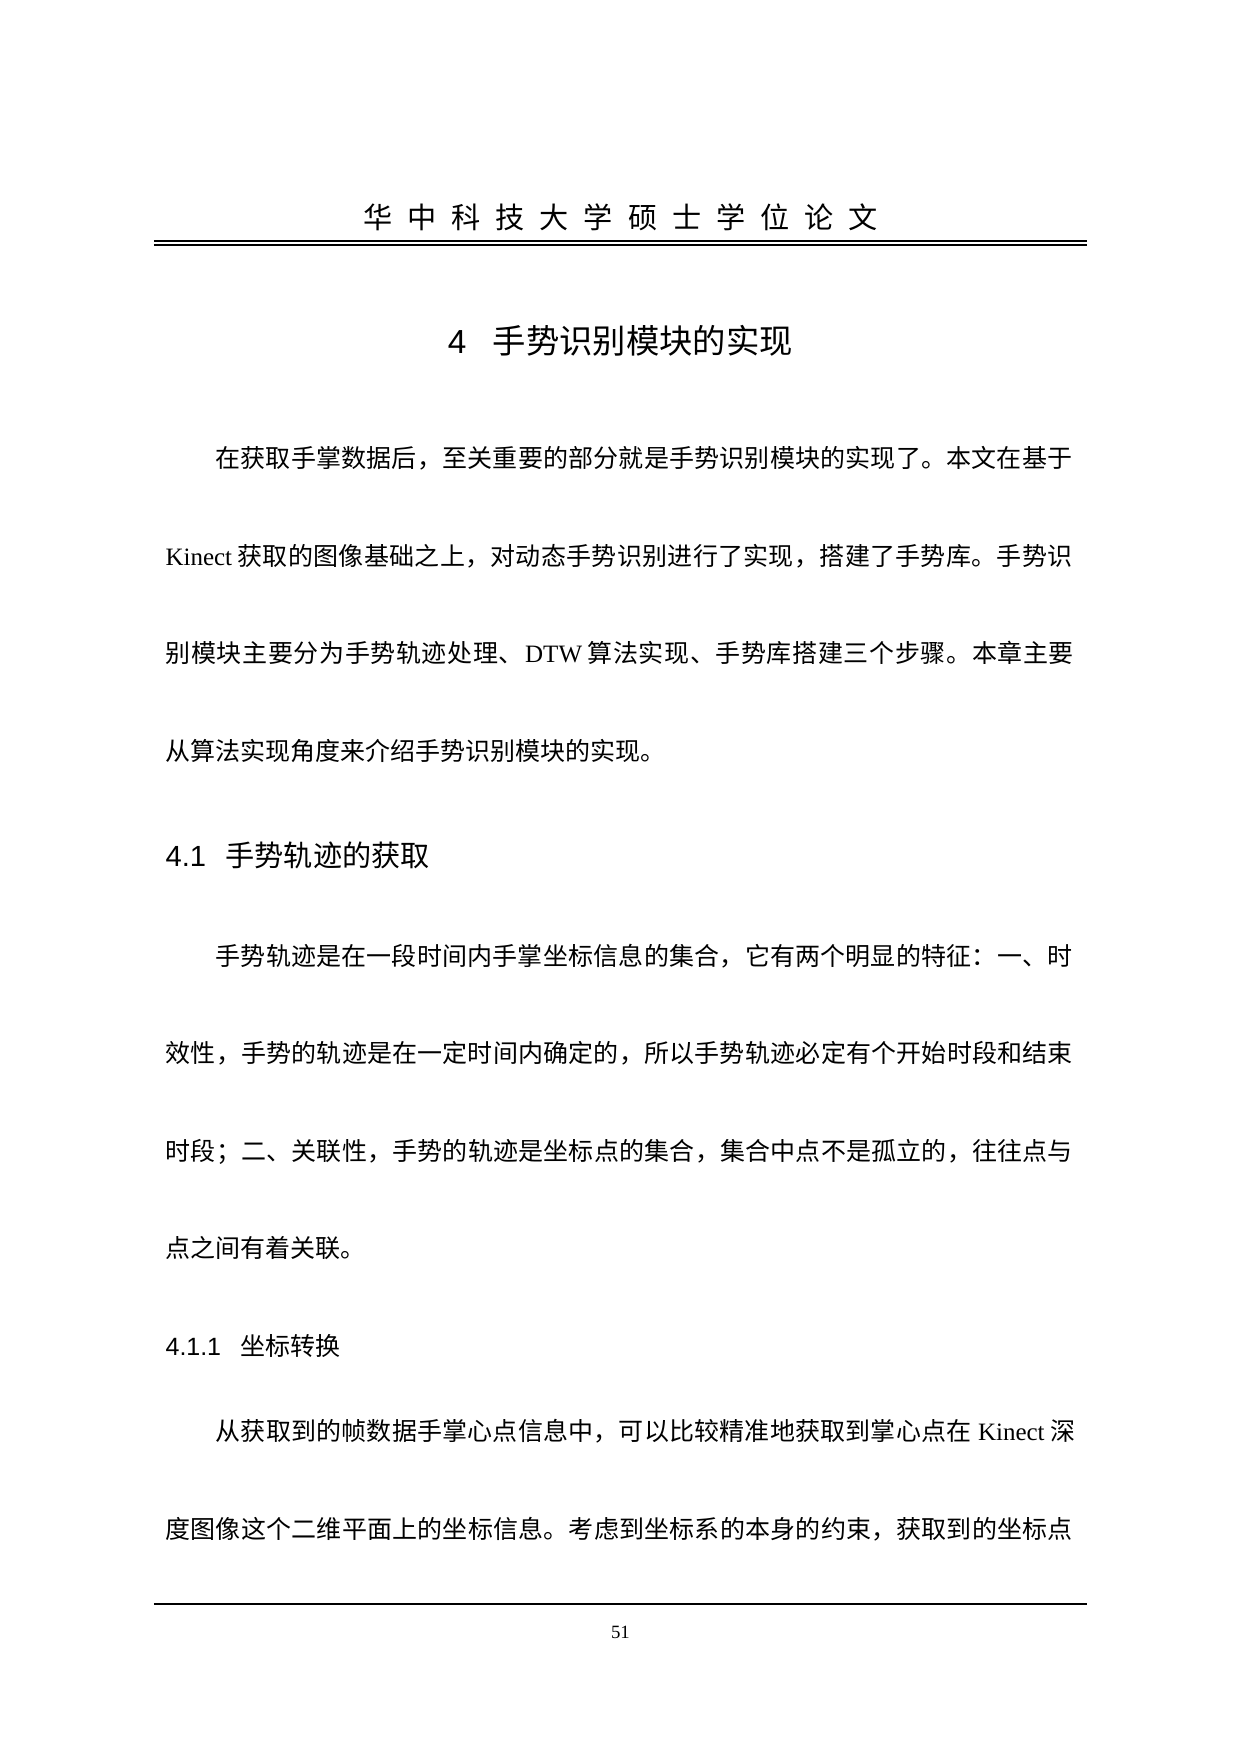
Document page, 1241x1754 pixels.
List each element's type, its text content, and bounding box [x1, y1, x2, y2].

subtitle 手势识别模块的实现 [165, 315, 1075, 363]
subtitle 手势轨迹的获取 [165, 821, 1075, 886]
subtitle 坐标转换 [165, 1312, 1075, 1377]
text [165, 1397, 1075, 1560]
text 在获取手掌数据后，至关重要的部分就是手势识别模块的实现了。本文在基于Kinect获取的图像基础之上，对动态手势识别进行了实现，搭建了手势库。手势识别模块主要分为手势轨迹处理、DTW算法实现、手势库搭建三个步骤。本章主要从算法实现角度来介绍手势识别模块的实现。 [165, 424, 1075, 782]
text 手势轨迹是在一段时间内手掌坐标信息的集合，它有两个明显的特征：一、时效性，手势的轨迹是在一定时间内确定的，所以手势轨迹必定有个开始时段和结束时段；二、关联性，手势的轨迹是坐标点的集合，集合中点不是孤立的，往往点与点之间有着关联。 [165, 922, 1075, 1279]
